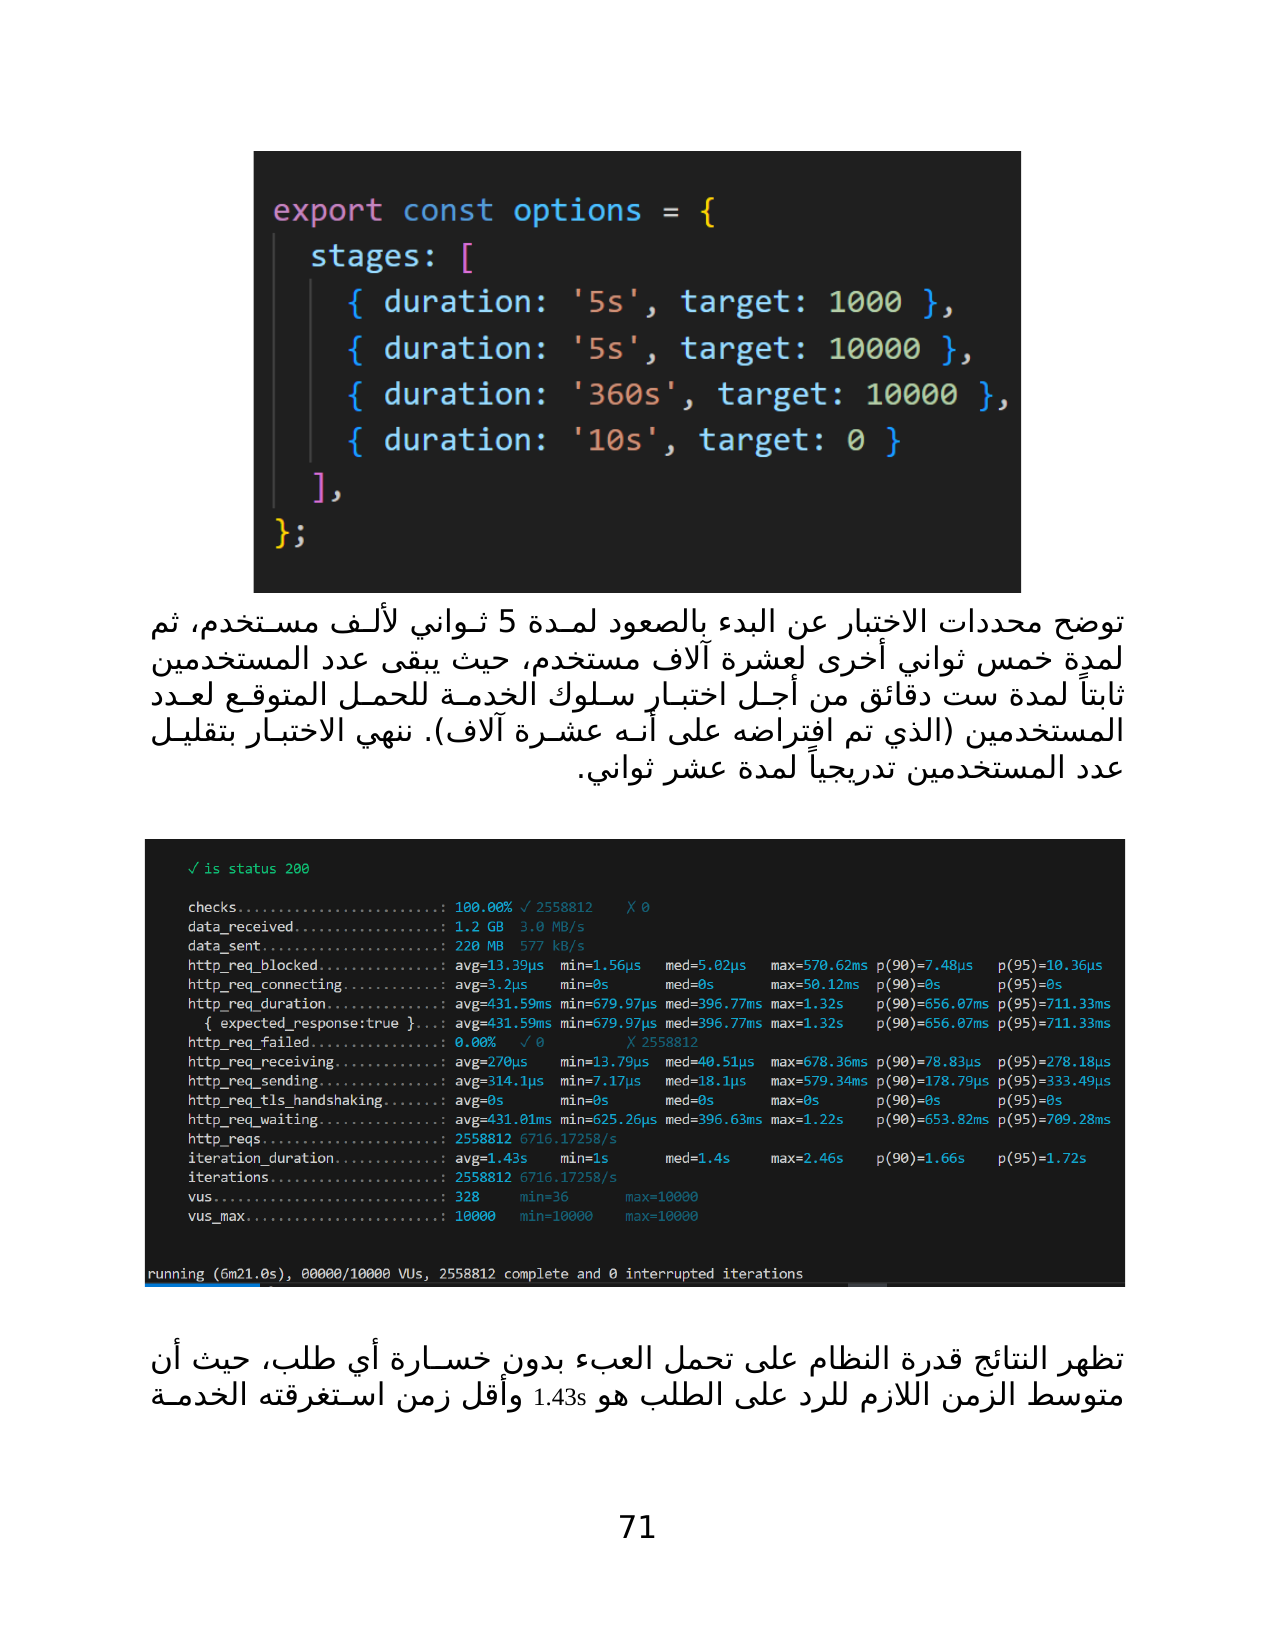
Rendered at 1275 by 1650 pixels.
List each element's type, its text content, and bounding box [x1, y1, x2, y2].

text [150, 1340, 1125, 1413]
picture [253, 151, 1022, 593]
picture [144, 839, 1125, 1287]
text توضح محددات الاختبار عن البدء بالصعود لمدة 5 ثواني لألف مستخدم، ثم لمدة خمس ثواني أخرى لعشرة آلاف مستخدم، حيث يبقى عدد المستخدمين ثابتاً لمدة ست دقائق من أجل اختبار سلوك الخدمة للحمل المتوقع لعدد المستخدمين (الذي تم افتراضه على أنه عشرة آلاف). ننهي الاختبار بتقليل عدد المستخدمين تدريجياً لمدة عشر ثواني. [150, 604, 1125, 786]
